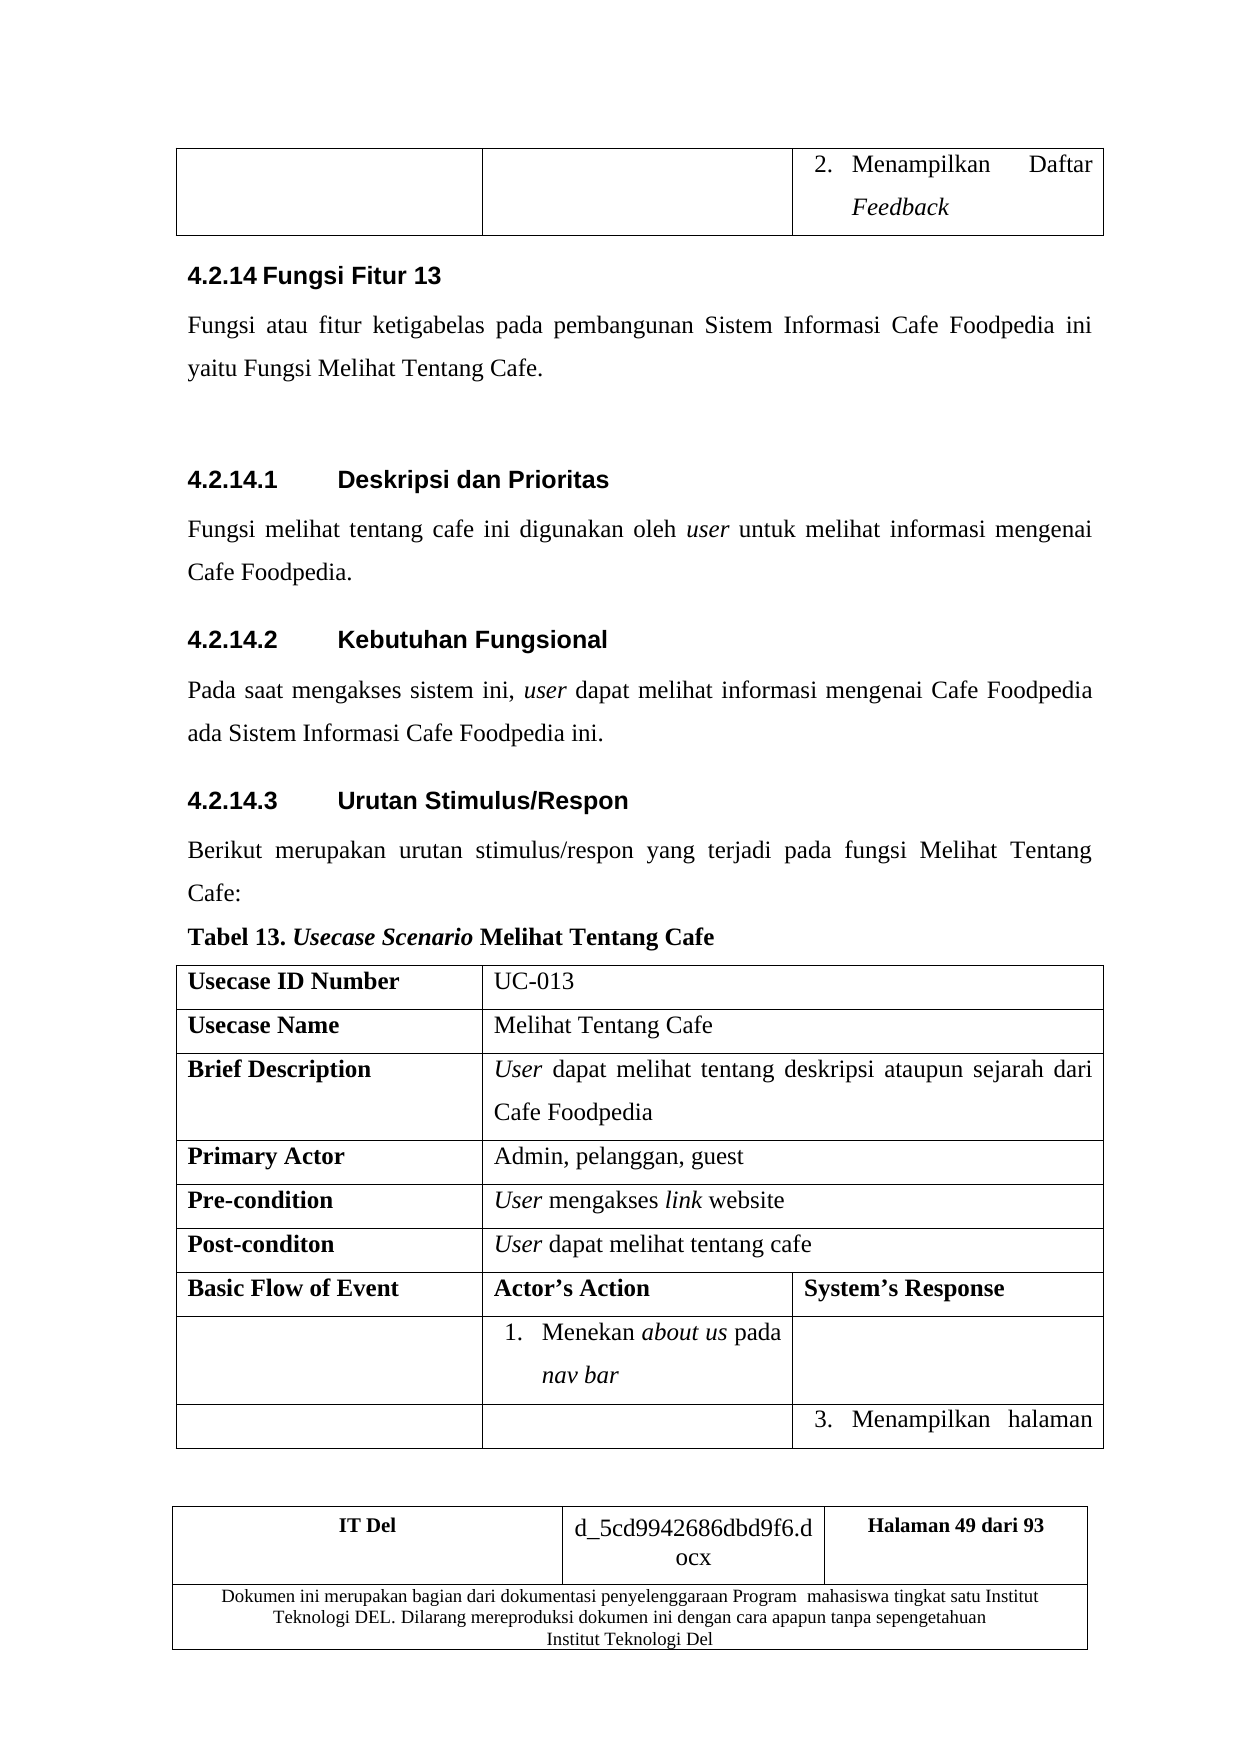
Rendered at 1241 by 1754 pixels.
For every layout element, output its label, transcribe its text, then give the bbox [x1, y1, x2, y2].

table_cell Brief Description [177, 1054, 482, 1140]
table_cell Melihat Tentang Cafe [483, 1010, 1103, 1053]
subtitle Fungsi Fitur 13 [187, 261, 1092, 290]
table_cell [793, 1317, 1103, 1403]
table_cell Menampilkan Daftar Feedback [793, 149, 1103, 235]
table_cell [177, 1405, 482, 1447]
text Pada saat mengakses sistem ini, user dapat melihat informasi mengenai Cafe Foodpedia ada Sistem Informasi Cafe Foodpedia ini. [187, 675, 1092, 747]
table_cell [177, 149, 482, 235]
table_cell User dapat melihat tentang cafe [483, 1229, 1103, 1272]
text Fungsi melihat tentang cafe ini digunakan oleh user untuk melihat informasi mengenai Cafe Foodpedia. [187, 514, 1092, 586]
table_cell Usecase Name [177, 1010, 482, 1053]
table_cell User mengakses link website [483, 1185, 1103, 1228]
table_cell Post-conditon [177, 1229, 482, 1272]
table_cell [177, 1317, 482, 1403]
text Tabel 13. Usecase Scenario Melihat Tentang Cafe [187, 922, 1092, 950]
table_header UC-013 [483, 966, 1103, 1009]
table_cell Admin, pelanggan, guest [483, 1141, 1103, 1184]
table_header Usecase ID Number [177, 966, 482, 1009]
table_cell Primary Actor [177, 1141, 482, 1184]
text Berikut merupakan urutan stimulus/respon yang terjadi pada fungsi Melihat Tentang Cafe: [187, 835, 1092, 907]
subtitle Kebutuhan Fungsional [187, 625, 1092, 654]
table_cell [483, 1405, 792, 1447]
table_cell [483, 149, 792, 235]
subtitle Urutan Stimulus/Respon [187, 786, 1092, 815]
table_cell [793, 1405, 1103, 1447]
text Fungsi atau fitur ketigabelas pada pembangunan Sistem Informasi Cafe Foodpedia ini yaitu Fungsi Melihat Tentang Cafe. [187, 310, 1092, 382]
table_cell Basic Flow of Event [177, 1273, 482, 1316]
subtitle Deskripsi dan Prioritas [187, 465, 1092, 493]
table_cell User dapat melihat tentang deskripsi ataupun sejarah dari Cafe Foodpedia [483, 1054, 1103, 1140]
table_cell System’s Response [793, 1273, 1103, 1316]
table_cell Pre-condition [177, 1185, 482, 1228]
table_cell Actor’s Action [483, 1273, 792, 1316]
table_cell Menekan about us pada nav bar [483, 1317, 792, 1403]
